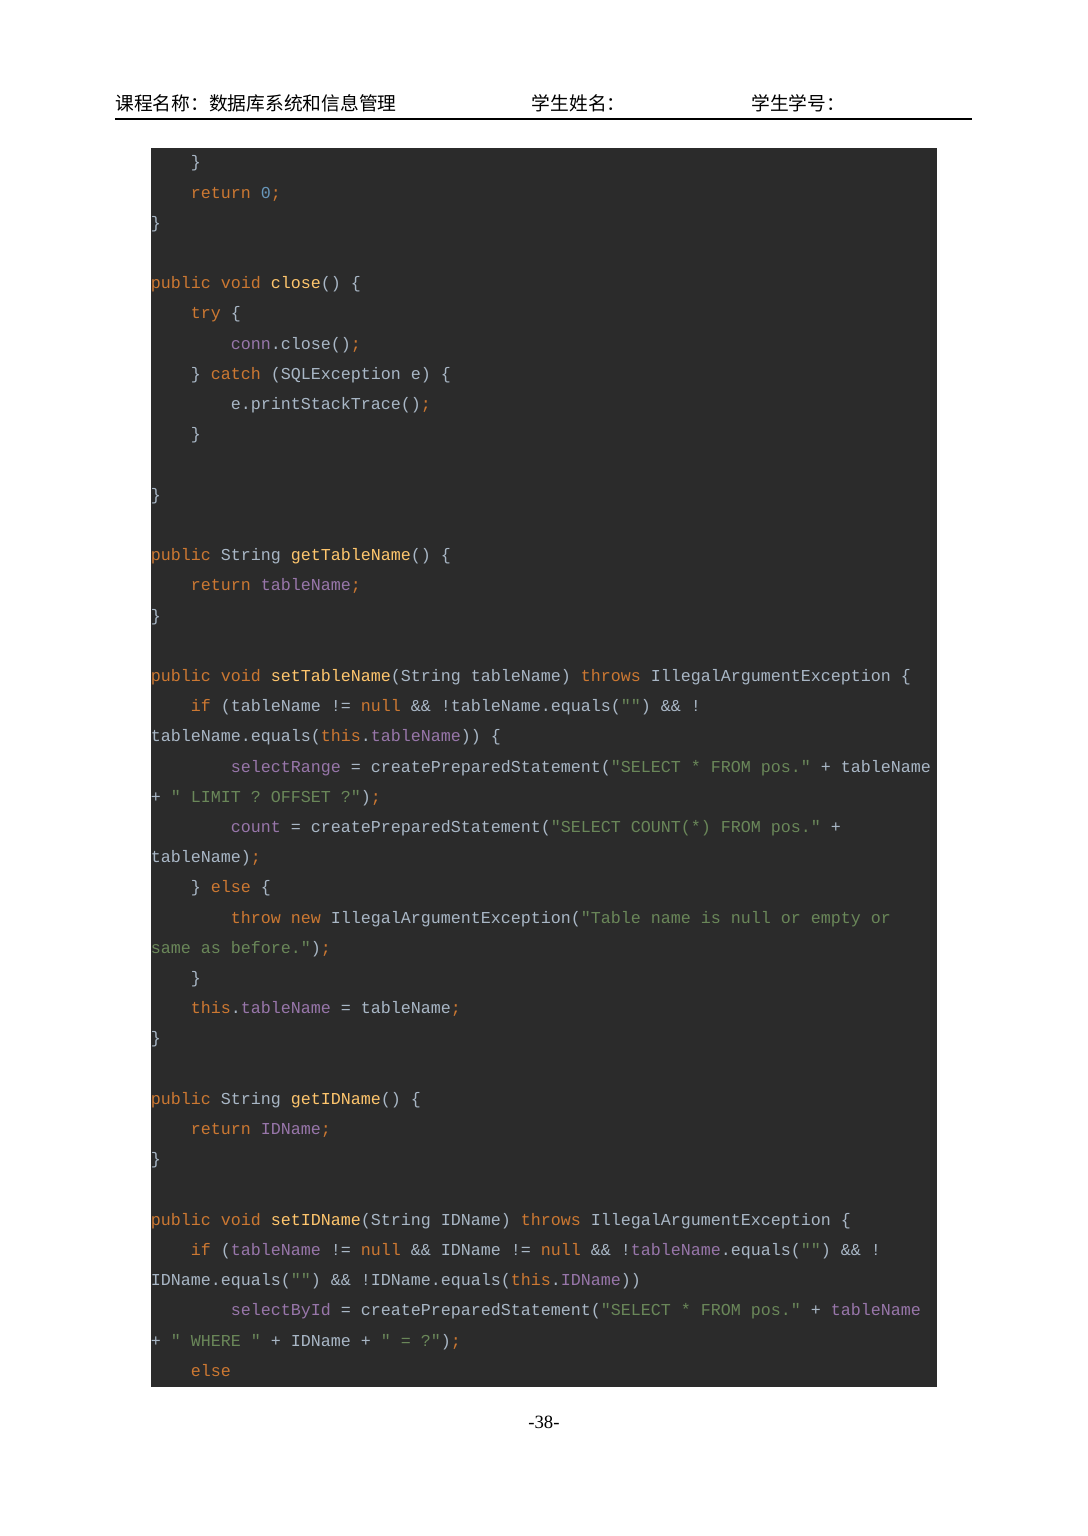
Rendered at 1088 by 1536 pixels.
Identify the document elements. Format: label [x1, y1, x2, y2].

text [151, 148, 937, 1387]
